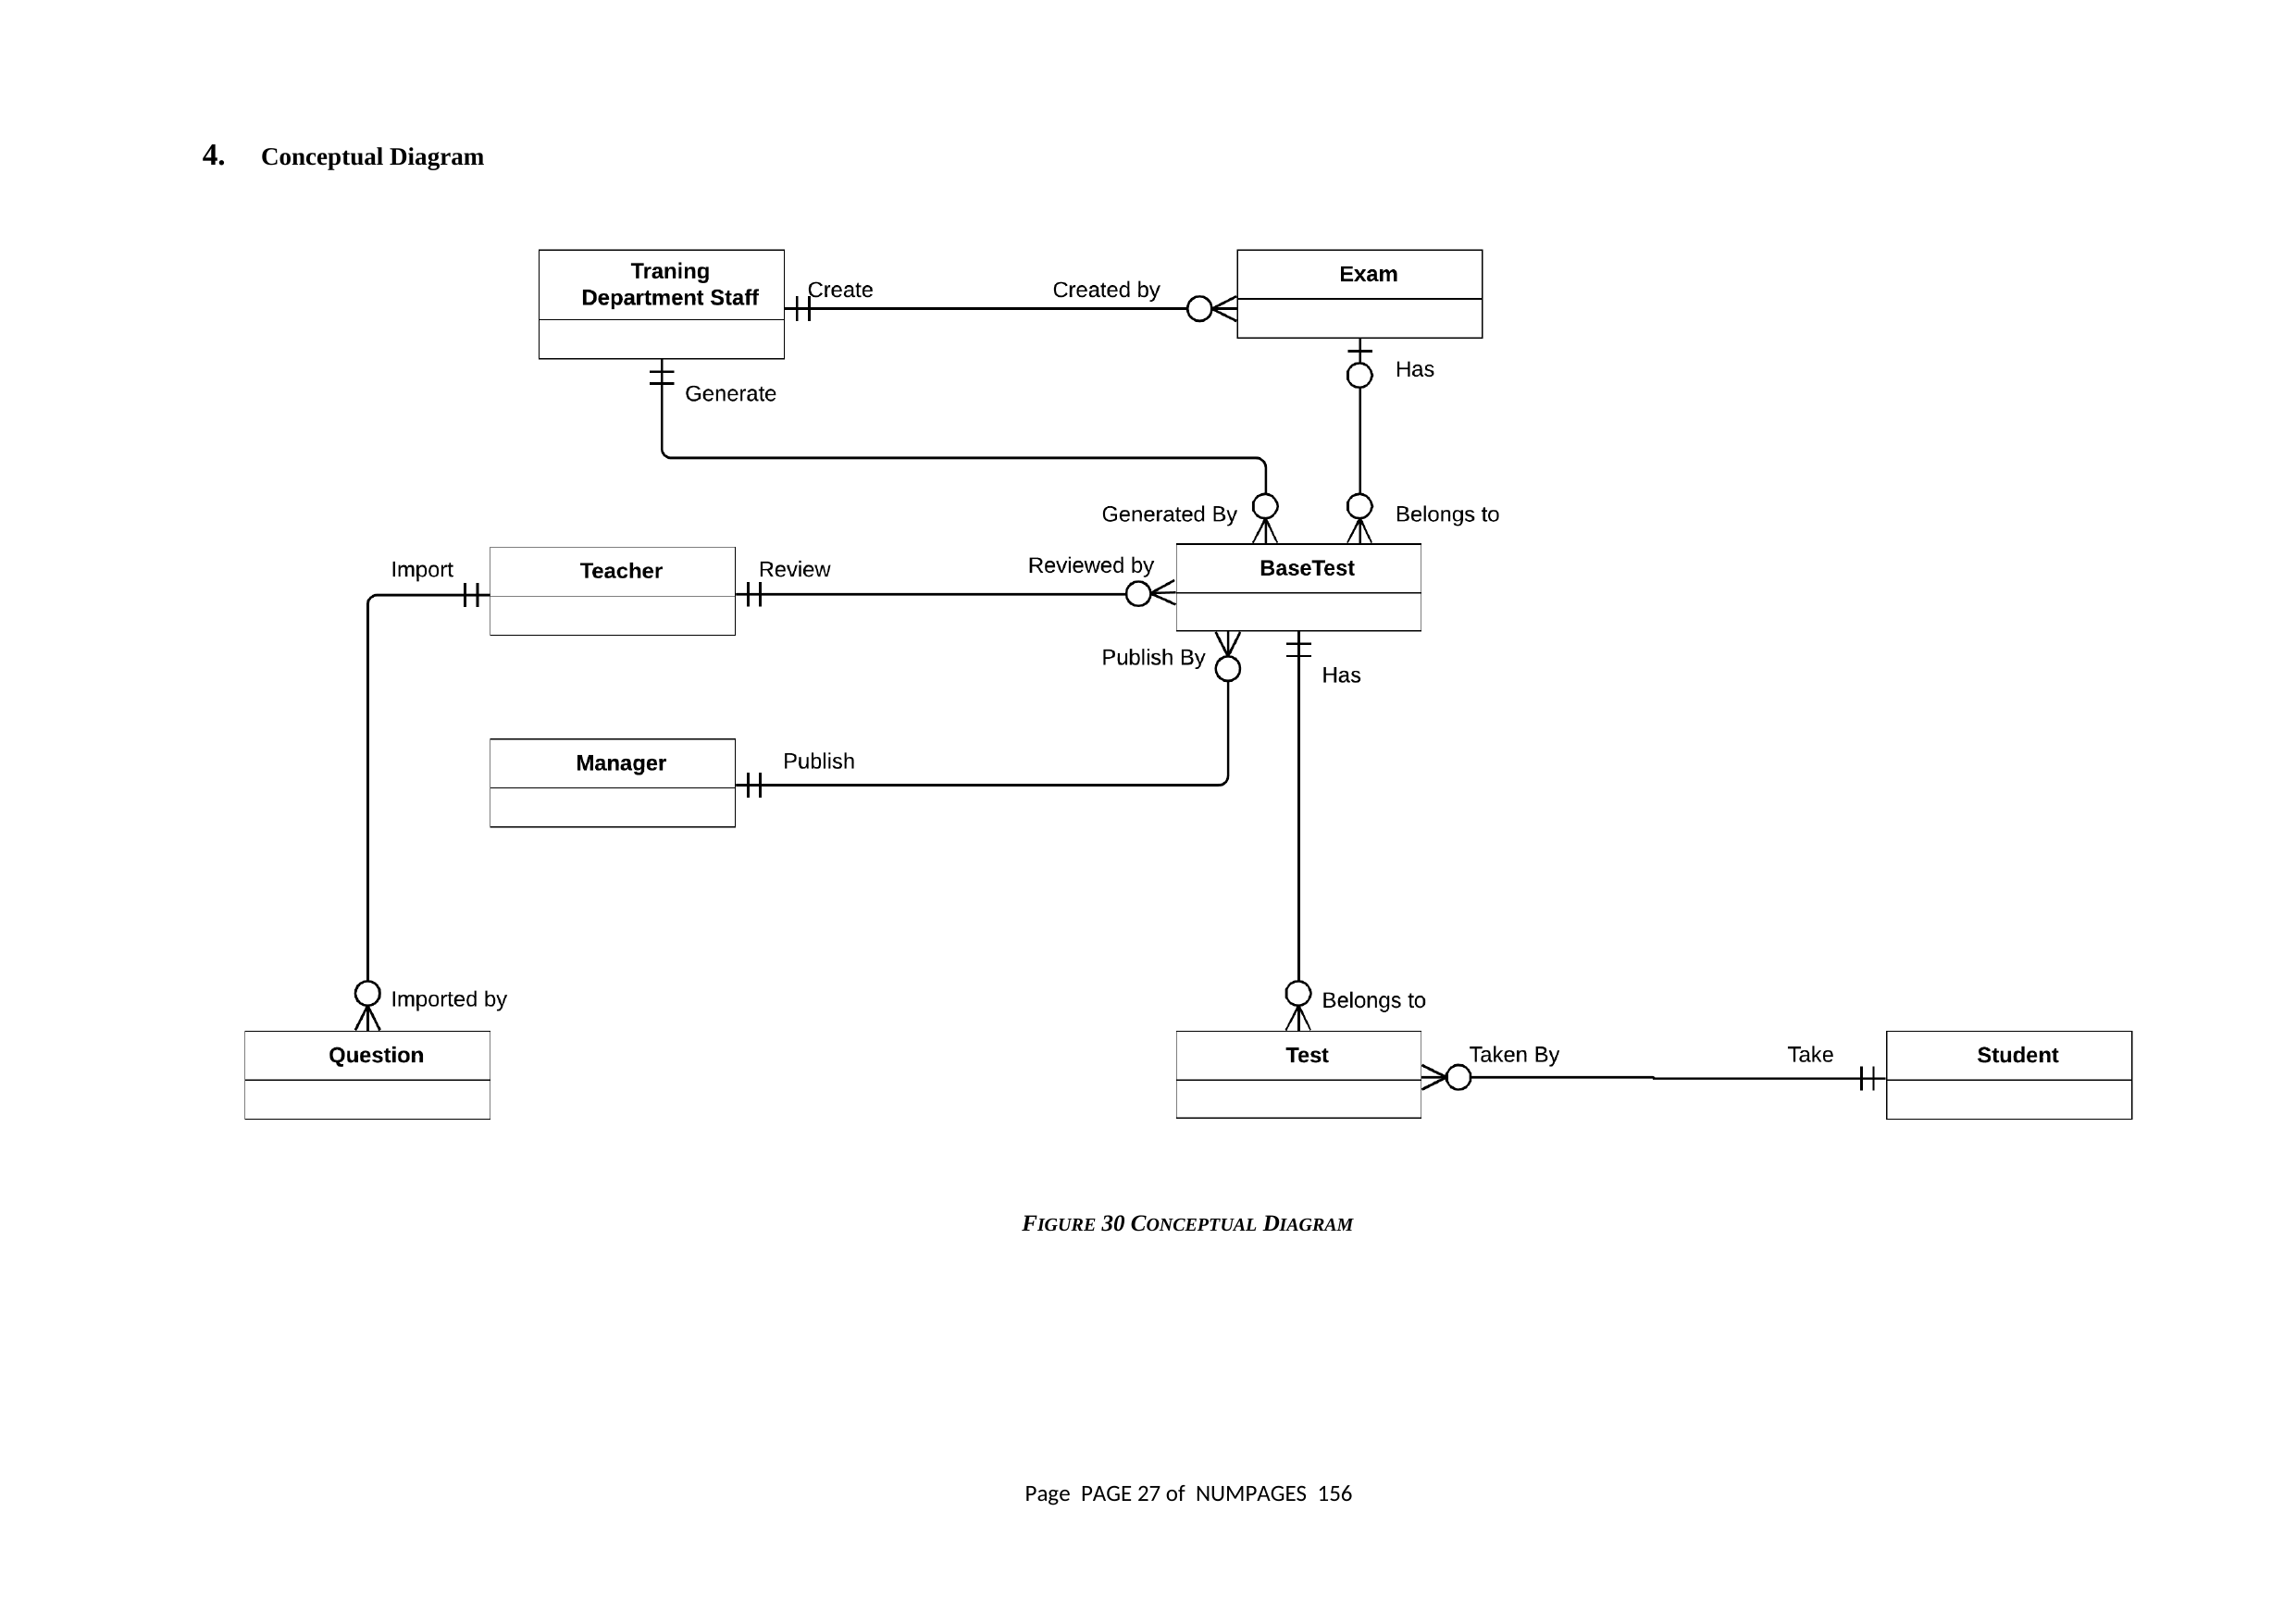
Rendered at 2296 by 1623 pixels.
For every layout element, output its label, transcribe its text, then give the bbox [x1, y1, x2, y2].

subtitle Conceptual Diagram [192, 137, 2186, 172]
picture [196, 201, 2181, 1168]
